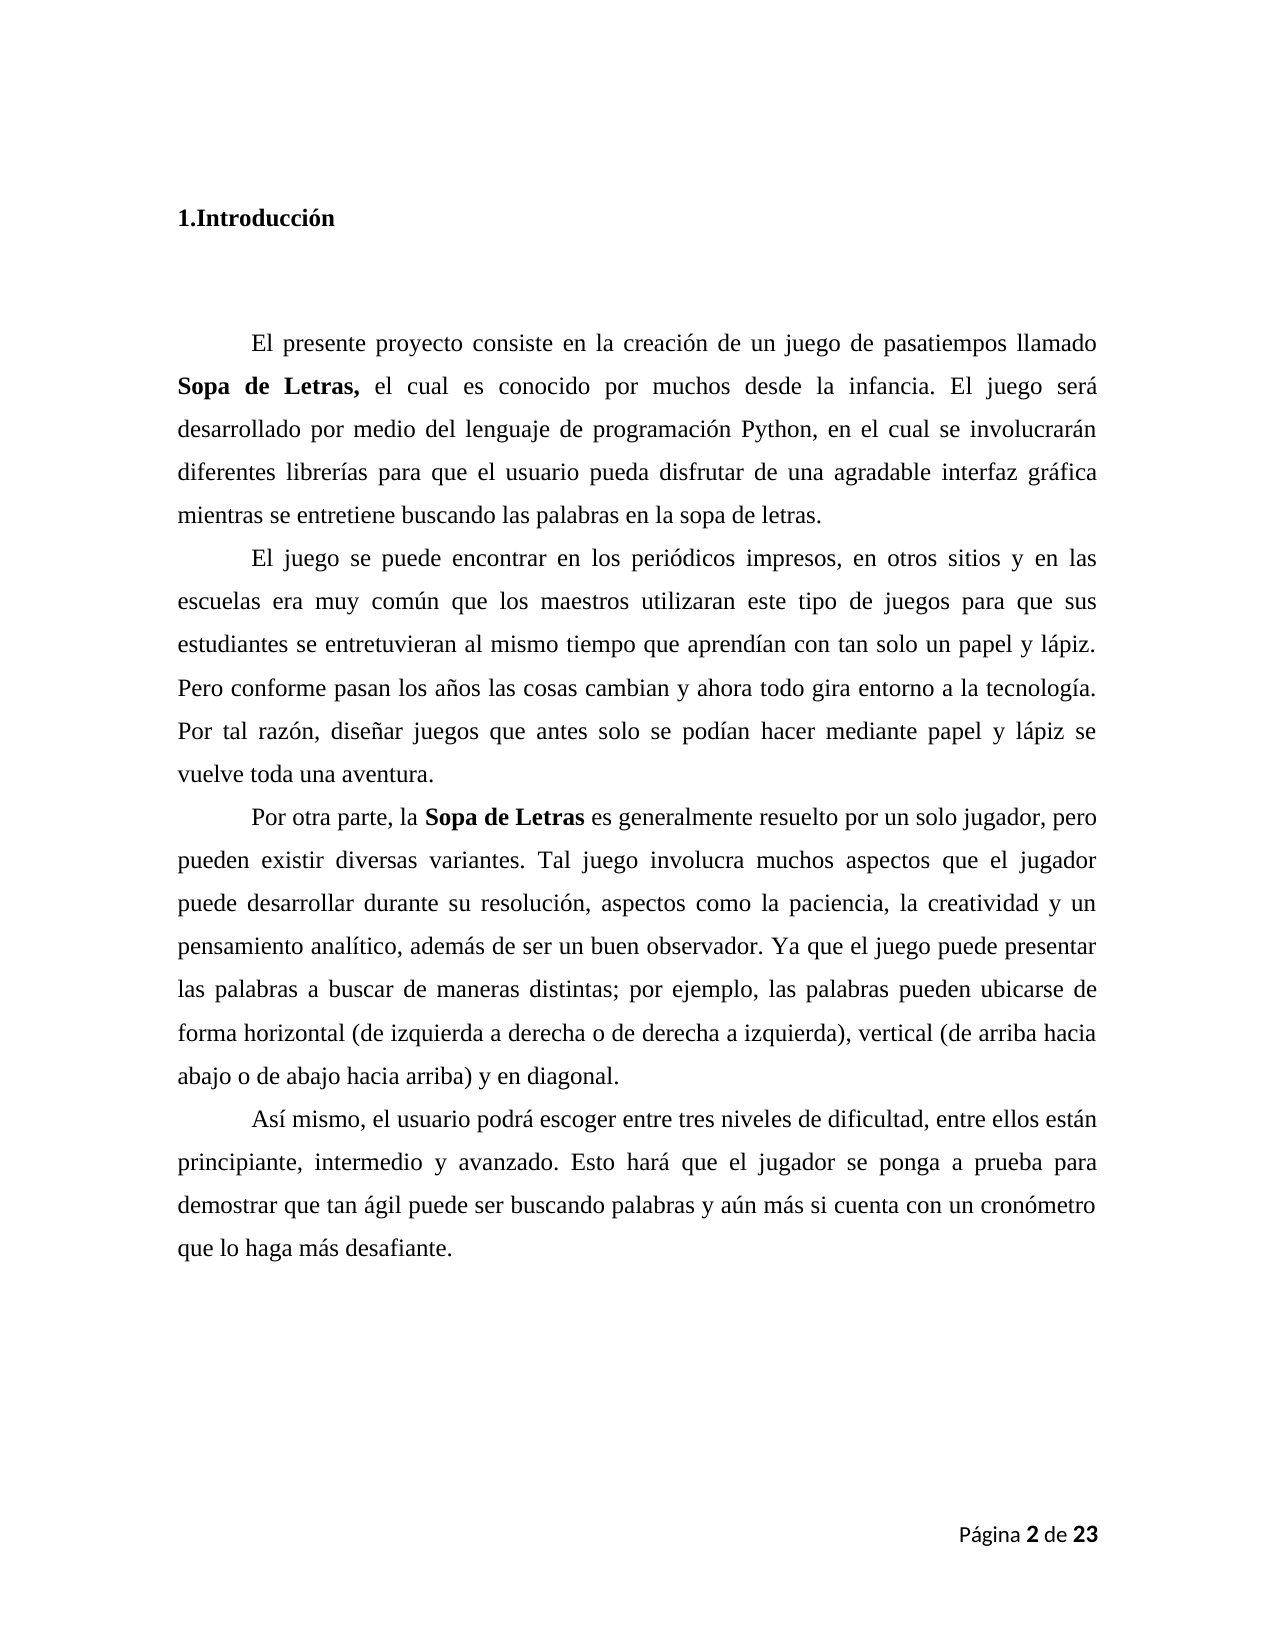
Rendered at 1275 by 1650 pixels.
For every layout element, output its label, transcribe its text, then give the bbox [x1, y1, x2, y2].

text El juego se puede encontrar en los periódicos impresos, en otros sitios y en las escuelas era muy común que los maestros utilizaran este tipo de juegos para que sus estudiantes se entretuvieran al mismo tiempo que aprendían con tan solo un papel y lápiz. Pero conforme pasan los años las cosas cambian y ahora todo gira entorno a la tecnología. Por tal razón, diseñar juegos que antes solo se podían hacer mediante papel y lápiz se vuelve toda una aventura. [177, 543, 1098, 788]
text El presente proyecto consiste en la creación de un juego de pasatiempos llamado Sopa de Letras, el cual es conocido por muchos desde la infancia. El juego será desarrollado por medio del lenguaje de programación Python, en el cual se involucrarán diferentes librerías para que el usuario pueda disfrutar de una agradable interfaz gráfica mientras se entretiene buscando las palabras en la sopa de letras. [177, 328, 1098, 529]
subtitle 1.Introducción [177, 203, 1098, 232]
text Así mismo, el usuario podrá escoger entre tres niveles de dificultad, entre ellos están principiante, intermedio y avanzado. Esto hará que el jugador se ponga a prueba para demostrar que tan ágil puede ser buscando palabras y aún más si cuenta con un cronómetro que lo haga más desafiante. [177, 1104, 1098, 1262]
text Por otra parte, la Sopa de Letras es generalmente resuelto por un solo jugador, pero pueden existir diversas variantes. Tal juego involucra muchos aspectos que el jugador puede desarrollar durante su resolución, aspectos como la paciencia, la creatividad y un pensamiento analítico, además de ser un buen observador. Ya que el juego puede presentar las palabras a buscar de maneras distintas; por ejemplo, las palabras pueden ubicarse de forma horizontal (de izquierda a derecha o de derecha a izquierda), vertical (de arriba hacia abajo o de abajo hacia arriba) y en diagonal. [177, 802, 1098, 1089]
